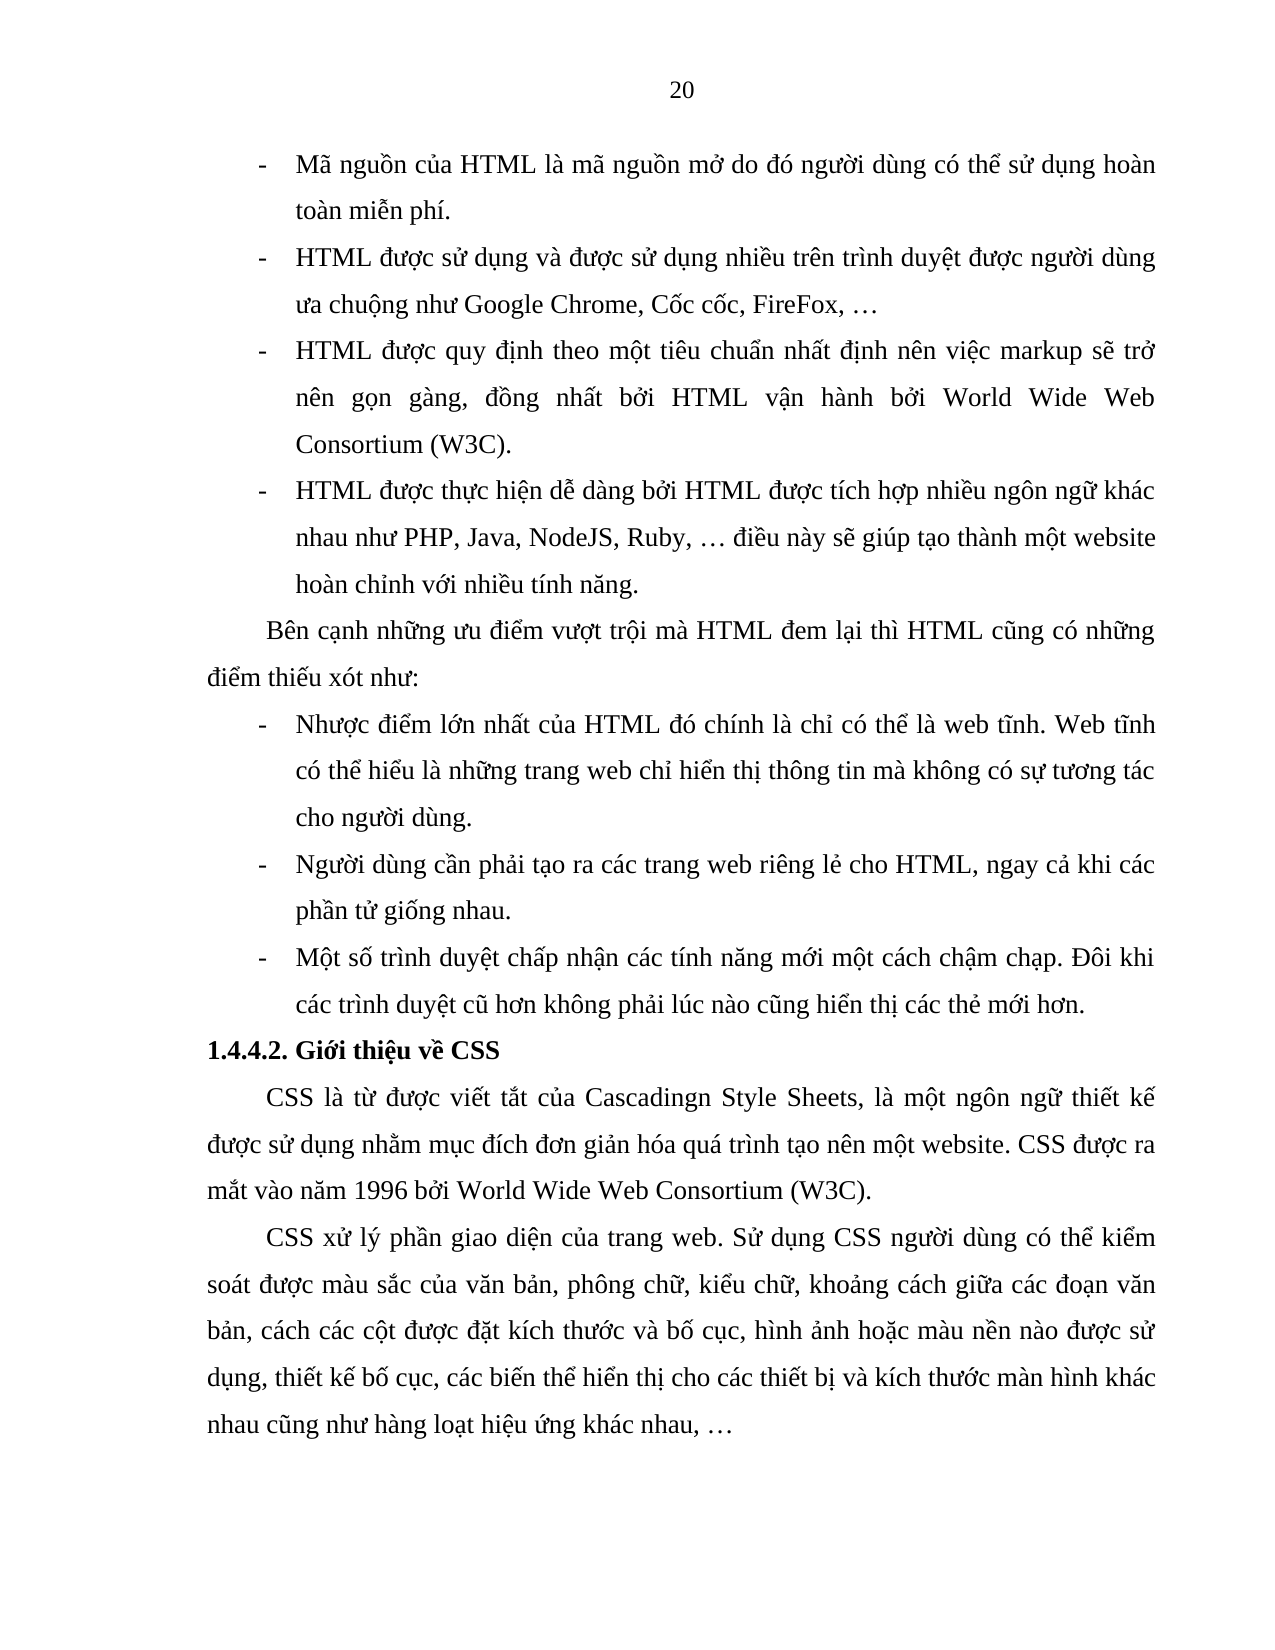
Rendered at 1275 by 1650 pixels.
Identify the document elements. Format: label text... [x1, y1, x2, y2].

list HTML được thực hiện dễ dàng bởi HTML được tích hợp nhiều ngôn ngữ khác nhau như PHP, Java, NodeJS, Ruby, … điều này sẽ giúp tạo thành một website hoàn chỉnh với nhiều tính năng. [258, 474, 1157, 599]
list Một số trình duyệt chấp nhận các tính năng mới một cách chậm chạp. Đôi khi các trình duyệt cũ hơn không phải lúc nào cũng hiển thị các thẻ mới hơn. [258, 941, 1157, 1019]
text CSS xử lý phần giao diện của trang web. Sử dụng CSS người dùng có thể kiểm soát được màu sắc của văn bản, phông chữ, kiểu chữ, khoảng cách giữa các đoạn văn bản, cách các cột được đặt kích thước và bố cục, hình ảnh hoặc màu nền nào được sử dụng, thiết kế bố cục, các biến thể hiển thị cho các thiết bị và kích thước màn hình khác nhau cũng như hàng loạt hiệu ứng khác nhau, … [207, 1221, 1157, 1439]
list HTML được sử dụng và được sử dụng nhiều trên trình duyệt được người dùng ưa chuộng như Google Chrome, Cốc cốc, FireFox, … [258, 241, 1157, 319]
text CSS là từ được viết tắt của Cascadingn Style Sheets, là một ngôn ngữ thiết kế được sử dụng nhằm mục đích đơn giản hóa quá trình tạo nên một website. CSS được ra mắt vào năm 1996 bởi World Wide Web Consortium (W3C). [207, 1081, 1157, 1206]
list Giới thiệu về CSS [207, 1034, 1157, 1066]
list Mã nguồn của HTML là mã nguồn mở do đó người dùng có thể sử dụng hoàn toàn miễn phí. [258, 148, 1157, 226]
list HTML được quy định theo một tiêu chuẩn nhất định nên việc markup sẽ trở nên gọn gàng, đồng nhất bởi HTML vận hành bởi World Wide Web Consortium (W3C). [258, 334, 1157, 459]
list Nhược điểm lớn nhất của HTML đó chính là chỉ có thể là web tĩnh. Web tĩnh có thể hiểu là những trang web chỉ hiển thị thông tin mà không có sự tương tác cho người dùng. [258, 708, 1157, 832]
list Người dùng cần phải tạo ra các trang web riêng lẻ cho HTML, ngay cả khi các phần tử giống nhau. [258, 848, 1157, 926]
text Bên cạnh những ưu điểm vượt trội mà HTML đem lại thì HTML cũng có những điểm thiếu xót như: [207, 614, 1157, 692]
